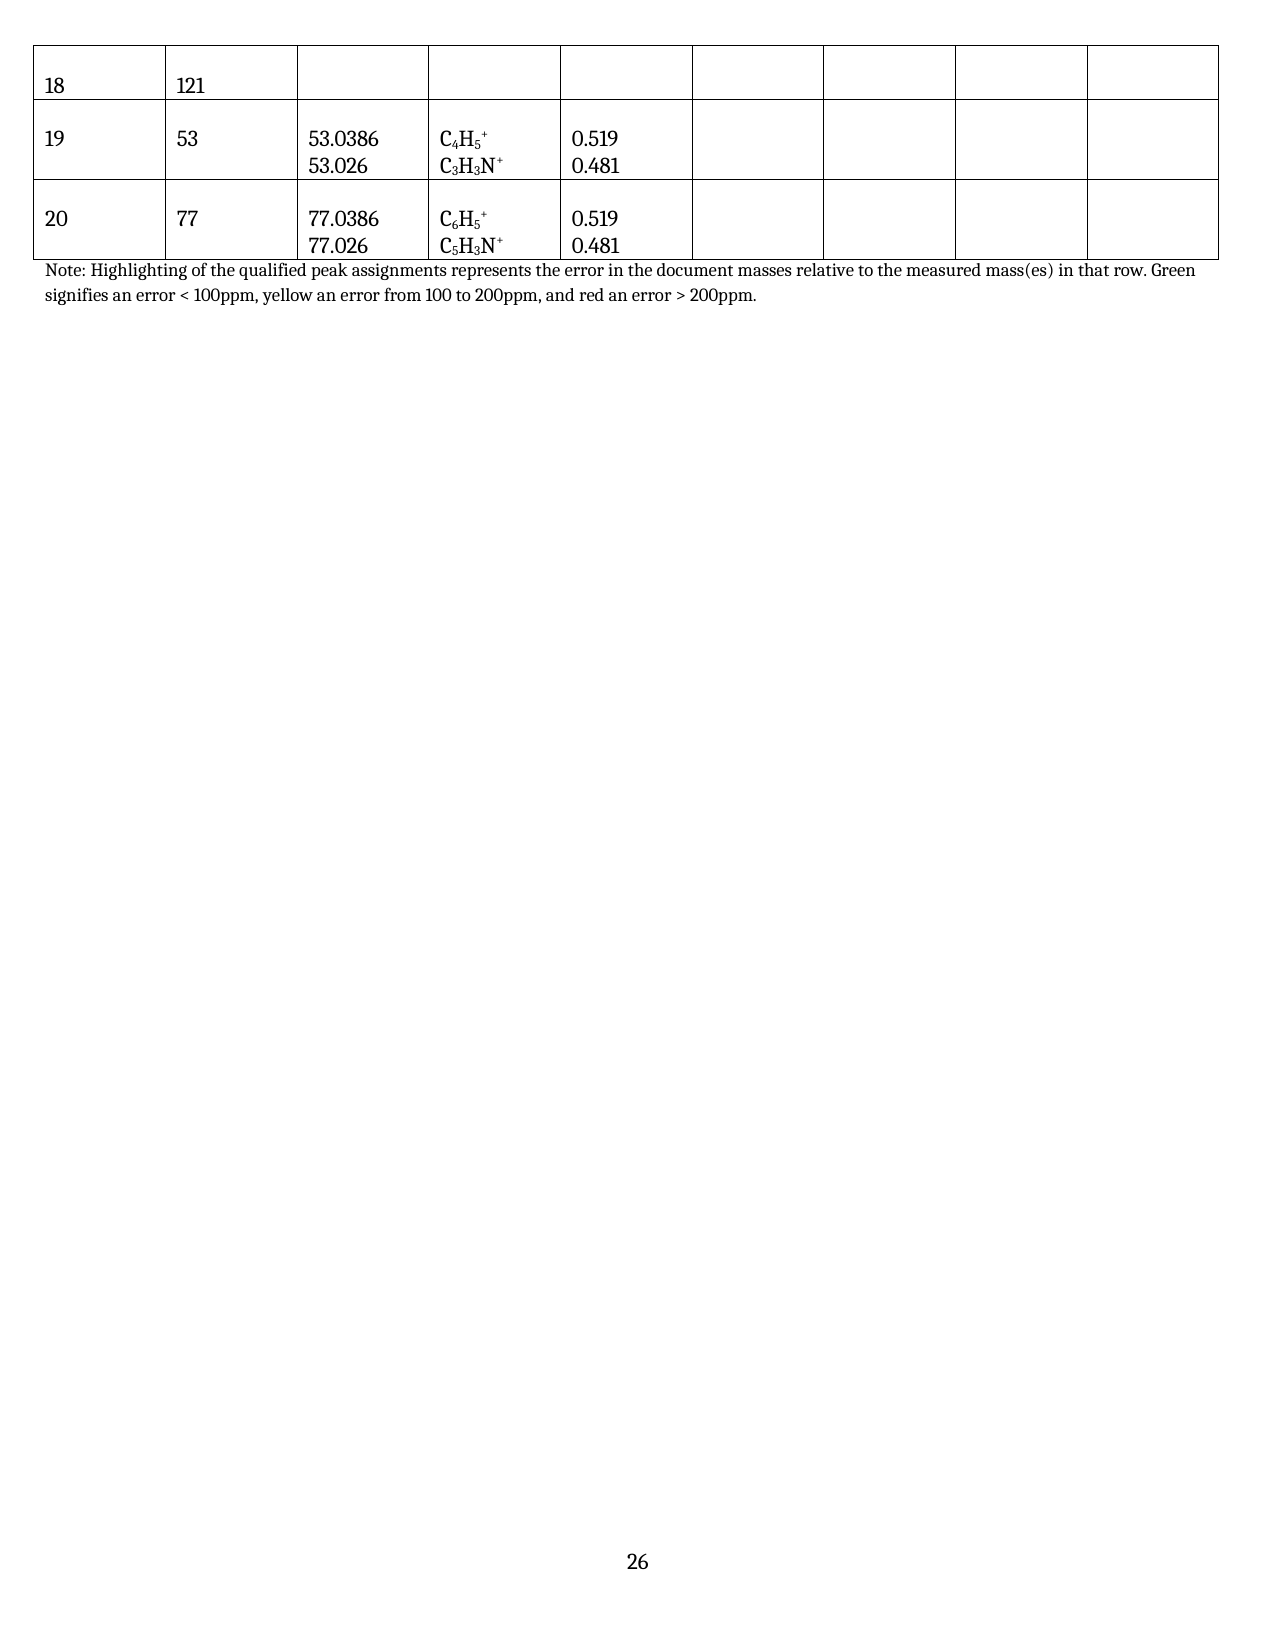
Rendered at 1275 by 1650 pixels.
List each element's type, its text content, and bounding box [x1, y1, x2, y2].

table_cell [693, 100, 823, 179]
table_cell [956, 180, 1087, 259]
table_cell 0.519 0.481 [561, 180, 692, 259]
table_cell 20 [34, 180, 165, 259]
table_cell 121 [166, 46, 297, 99]
table_cell [1088, 46, 1218, 99]
table_cell [298, 46, 428, 99]
table_cell 53 [166, 100, 297, 179]
table_cell [824, 46, 955, 99]
table_cell [824, 100, 955, 179]
table_cell [429, 46, 560, 99]
table_cell 18 [34, 46, 165, 99]
table_cell [1088, 180, 1218, 259]
table_cell [561, 46, 692, 99]
table_cell 0.519 0.481 [561, 100, 692, 179]
table_cell [693, 180, 823, 259]
table_cell C4H5+ C3H3N+ [429, 100, 560, 179]
text Note: Highlighting of the qualified peak assignments represents the error in the document masses relative to the measured mass(es) in that row. Green signifies an error < 100ppm, yellow an error from 100 to 200ppm, and red an error > 200ppm. [45, 260, 1230, 306]
table_cell [824, 180, 955, 259]
table_cell C6H5+ C5H3N+ [429, 180, 560, 259]
table_cell 53.0386 53.026 [298, 100, 428, 179]
table_cell 19 [34, 100, 165, 179]
table_cell [956, 46, 1087, 99]
table_cell [693, 46, 823, 99]
table_cell [956, 100, 1087, 179]
table_cell [1088, 100, 1218, 179]
table_cell 77 [166, 180, 297, 259]
table_cell 77.0386 77.026 [298, 180, 428, 259]
